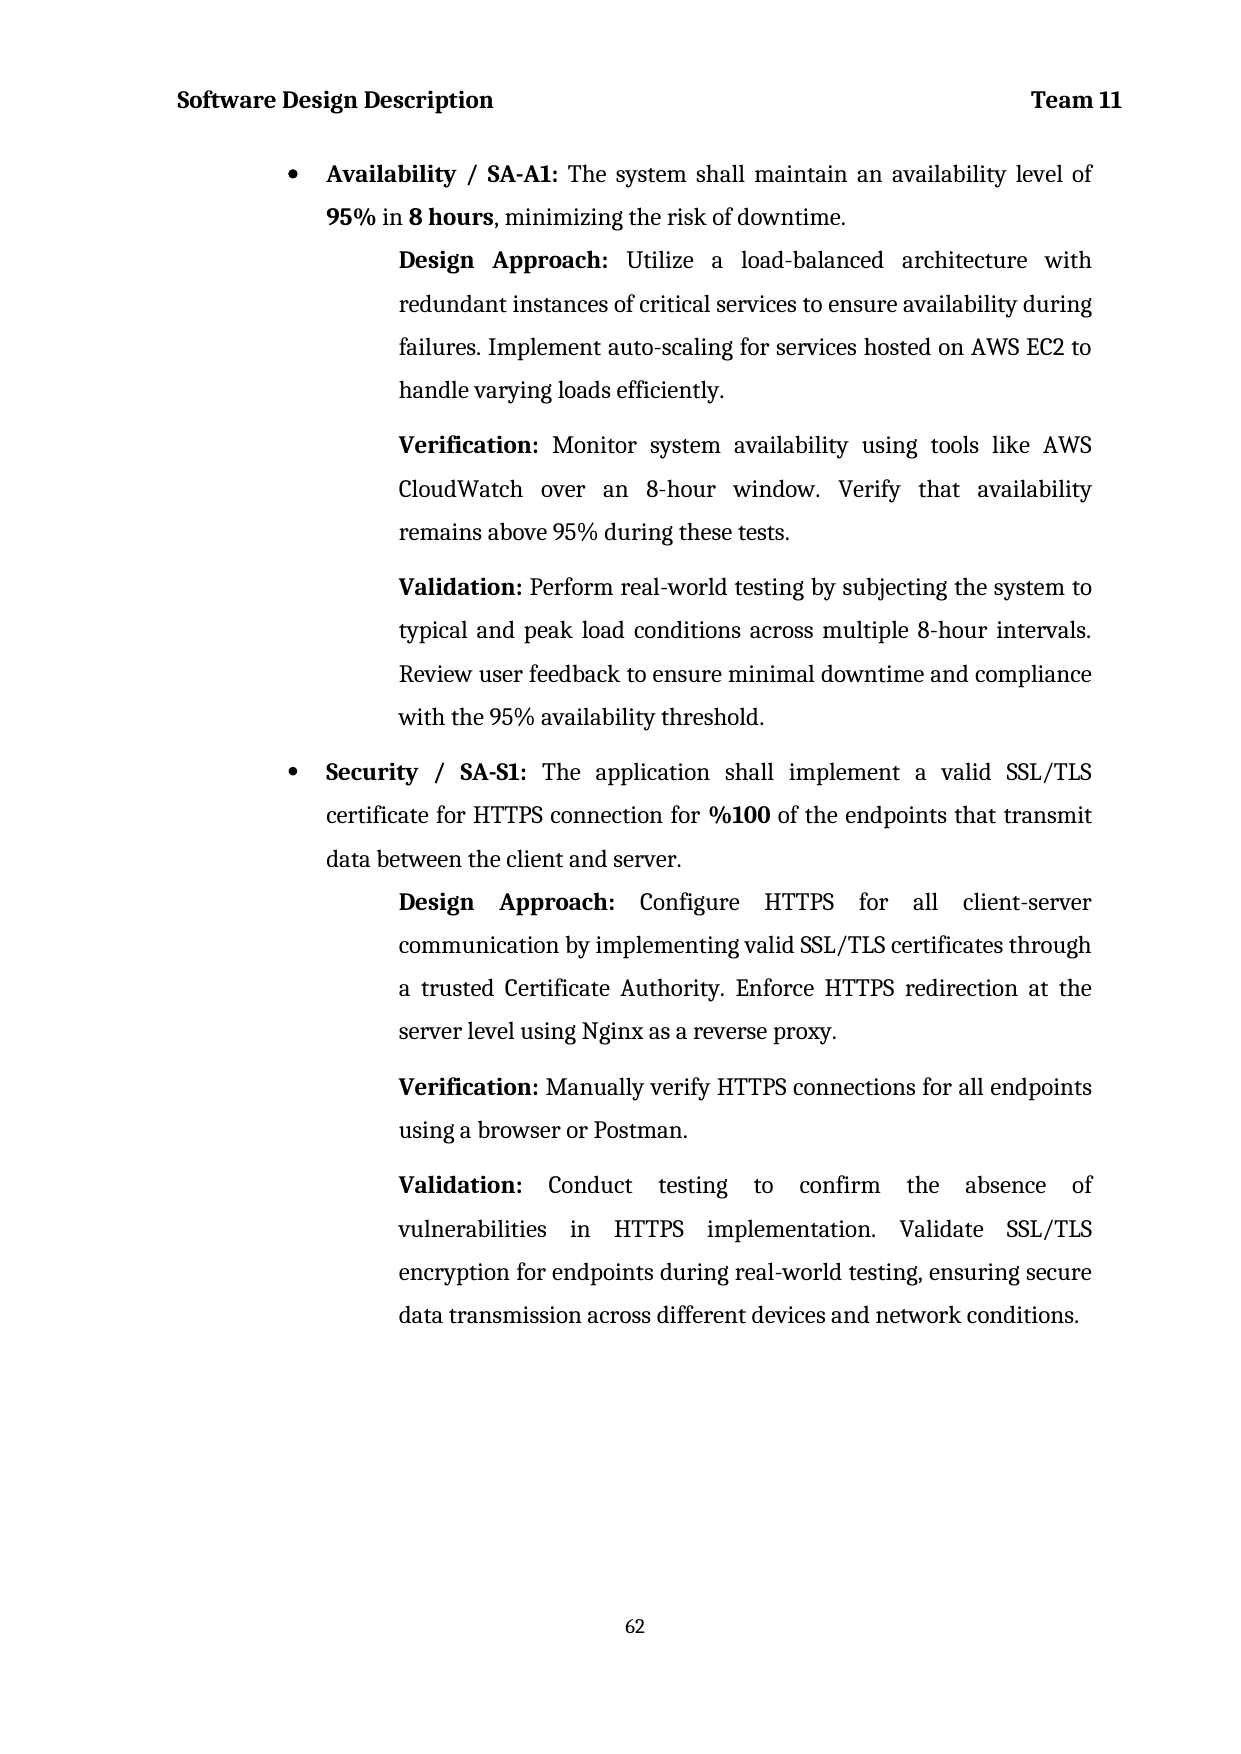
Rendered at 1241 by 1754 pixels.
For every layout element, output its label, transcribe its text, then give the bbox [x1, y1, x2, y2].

text Validation: Perform real-world testing by subjecting the system to typical and peak load conditions across multiple 8-hour intervals. Review user feedback to ensure minimal downtime and compliance with the 95% availability threshold. [398, 573, 1092, 731]
list Security / SA-S1: The application shall implement a valid SSL/TLS certificate for HTTPS connection for %100 of the endpoints that transmit data between the client and server. [288, 758, 1092, 873]
list Design Approach: Configure HTTPS for all client-server communication by implementing valid SSL/TLS certificates through a trusted Certificate Authority. Enforce HTTPS redirection at the server level using Nginx as a reverse proxy. [398, 888, 1092, 1046]
text Verification: Manually verify HTTPS connections for all endpoints using a browser or Postman. [398, 1073, 1092, 1144]
list Design Approach: Utilize a load-balanced architecture with redundant instances of critical services to ensure availability during failures. Implement auto-scaling for services hosted on AWS EC2 to handle varying loads efficiently. [398, 246, 1092, 404]
text Verification: Monitor system availability using tools like AWS CloudWatch over an 8-hour window. Verify that availability remains above 95% during these tests. [398, 431, 1092, 546]
text Validation: Conduct testing to confirm the absence of vulnerabilities in HTTPS implementation. Validate SSL/TLS encryption for endpoints during real-world testing, ensuring secure data transmission across different devices and network conditions. [398, 1171, 1092, 1329]
list Availability / SA-A1: The system shall maintain an availability level of 95% in 8 hours, minimizing the risk of downtime. [288, 160, 1092, 232]
